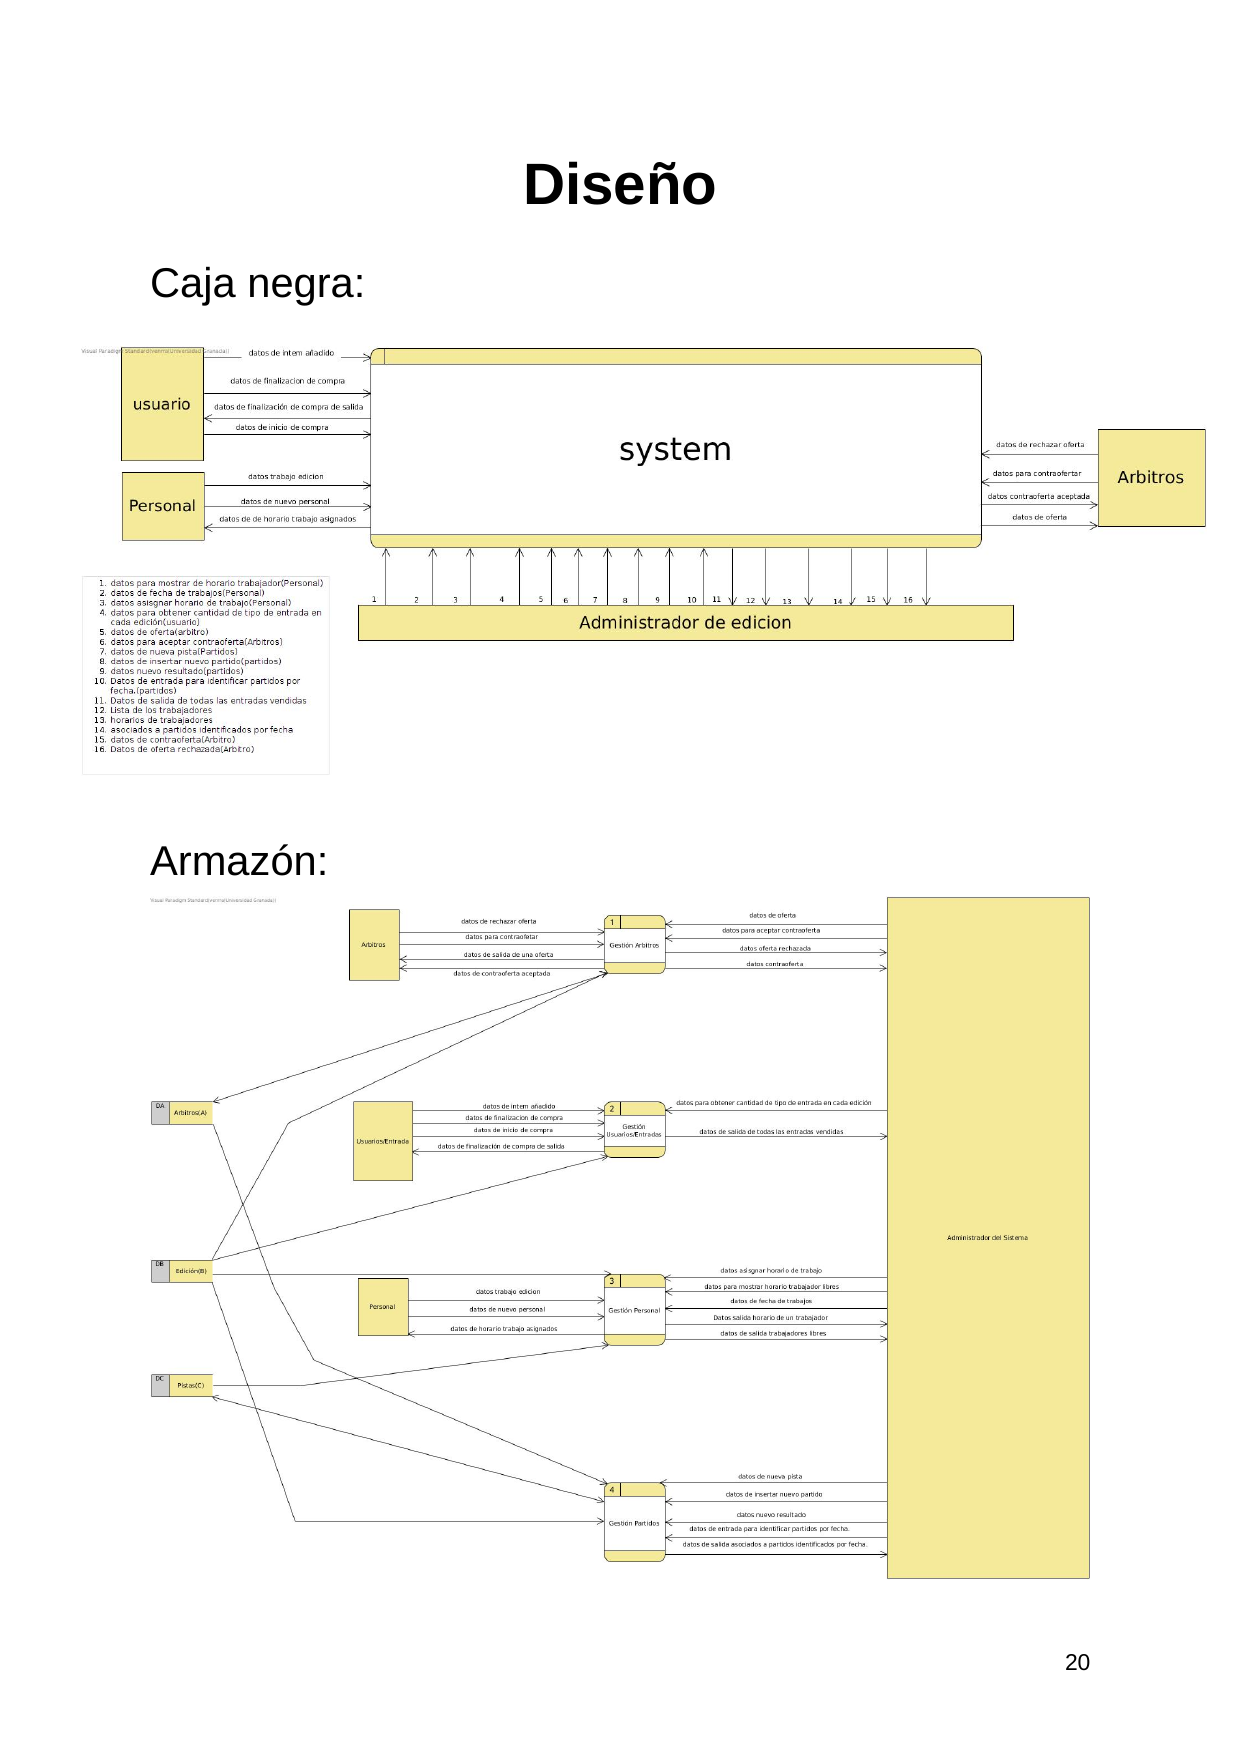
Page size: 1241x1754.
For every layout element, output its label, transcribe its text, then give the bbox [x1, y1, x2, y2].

picture [150, 896, 1091, 1580]
subtitle Armazón: [150, 776, 1090, 884]
picture [81, 346, 1207, 776]
title Diseño [150, 150, 1090, 217]
subtitle Caja negra: [150, 259, 1090, 307]
